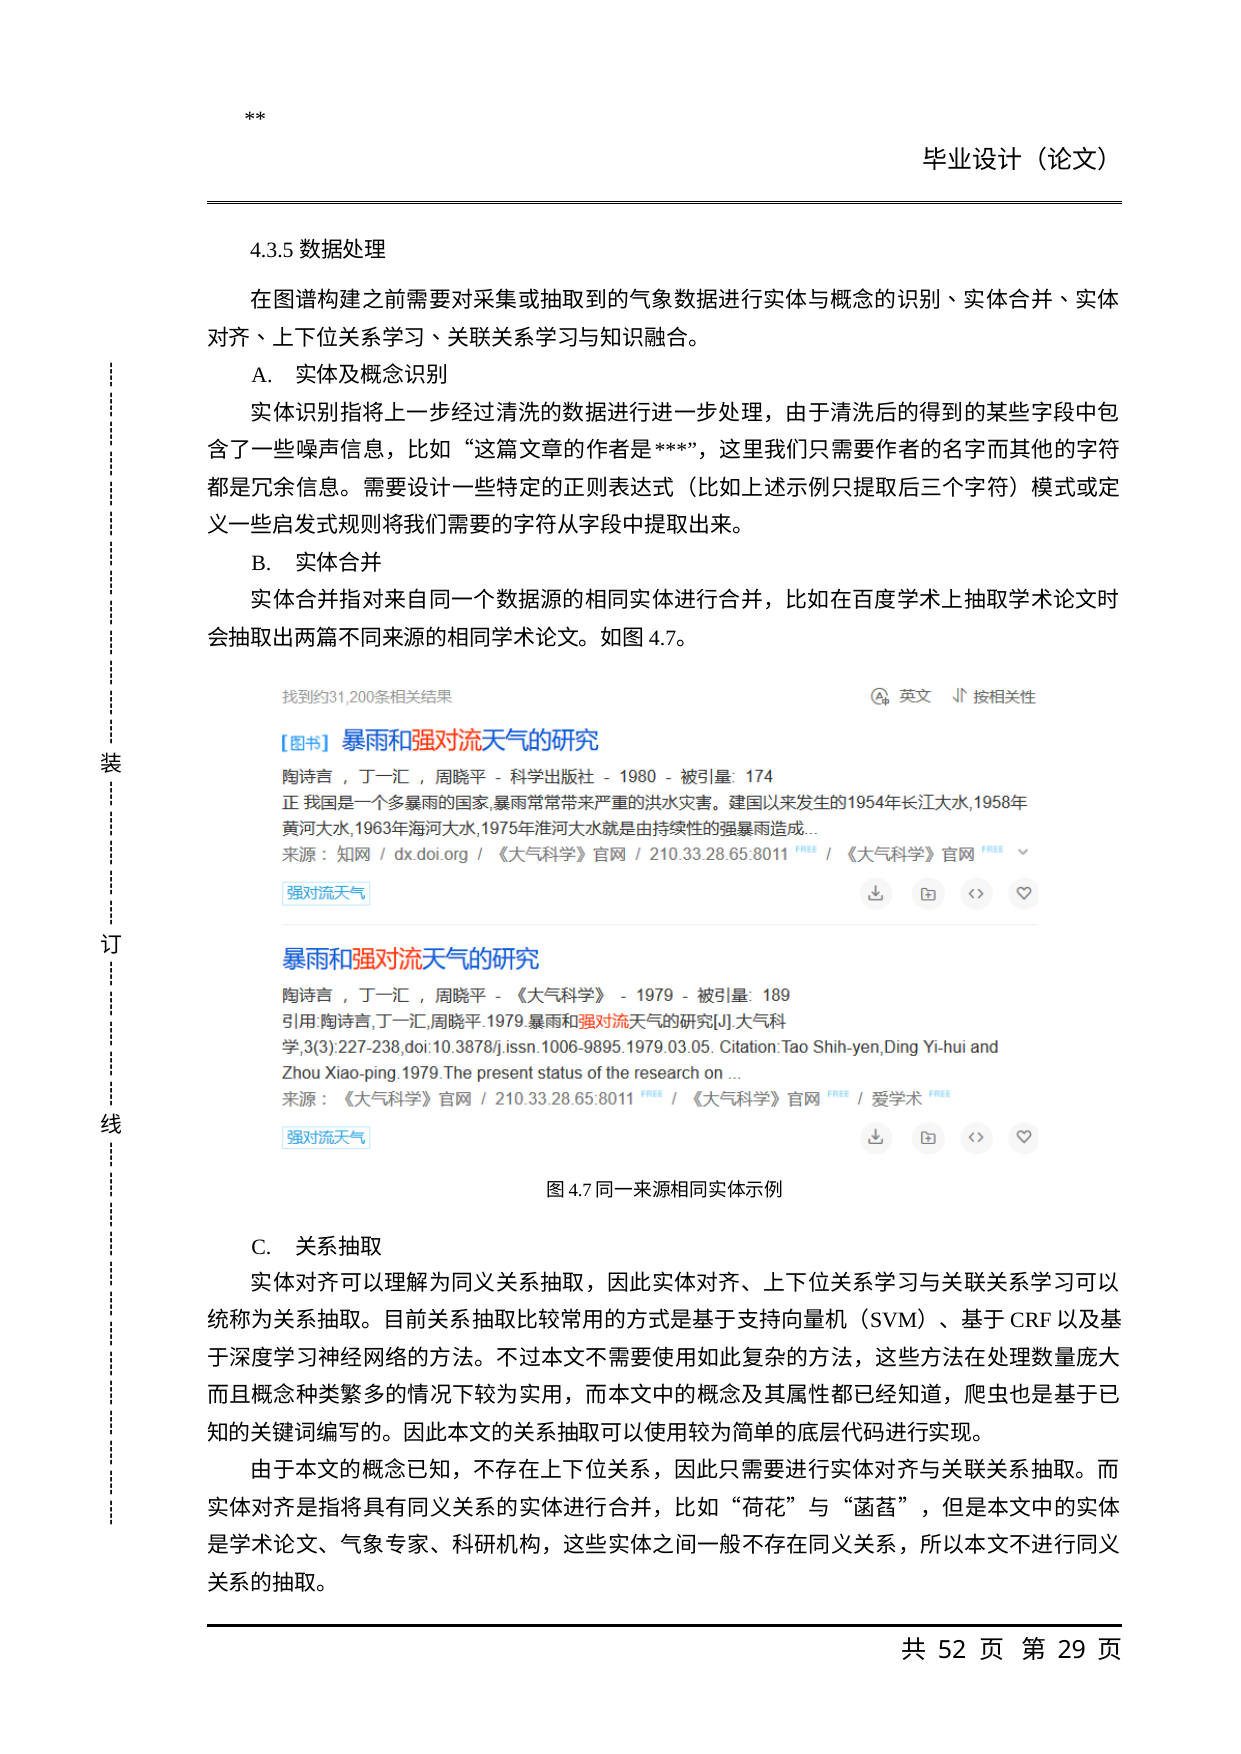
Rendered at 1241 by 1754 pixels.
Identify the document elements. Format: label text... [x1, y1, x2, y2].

text 实体识别指将上一步经过清洗的数据进行进一步处理，由于清洗后的得到的某些字段中包含了一些噪声信息，比如“这篇文章的作者是***”，这里我们只需要作者的名字而其他的字符都是冗余信息。需要设计一些特定的正则表达式（比如上述示例只提取后三个字符）模式或定义一些启发式规则将我们需要的字符从字段中提取出来。 [207, 390, 1122, 540]
text 由于本文的概念已知，不存在上下位关系，因此只需要进行实体对齐与关联关系抽取。而实体对齐是指将具有同义关系的实体进行合并，比如“荷花”与“菡萏”，但是本文中的实体是学术论文、气象专家、科研机构，这些实体之间一般不存在同义关系，所以本文不进行同义关系的抽取。 [207, 1448, 1122, 1598]
text 实体对齐可以理解为同义关系抽取，因此实体对齐、上下位关系学习与关联关系学习可以统称为关系抽取。目前关系抽取比较常用的方式是基于支持向量机（SVM）、基于CRF以及基于深度学习神经网络的方法。不过本文不需要使用如此复杂的方法，这些方法在处理数量庞大而且概念种类繁多的情况下较为实用，而本文中的概念及其属性都已经知道，爬虫也是基于已知的关键词编写的。因此本文的关系抽取可以使用较为简单的底层代码进行实现。 [207, 1260, 1122, 1448]
list 实体及概念识别 [251, 353, 1122, 390]
list 实体合并 [251, 540, 1122, 578]
list 关系抽取 [251, 1229, 1122, 1260]
text 图4.7同一来源相同实体示例 [207, 1166, 1122, 1203]
text 在图谱构建之前需要对采集或抽取到的气象数据进行实体与概念的识别、实体合并、实体对齐、上下位关系学习、关联关系学习与知识融合。 [207, 278, 1122, 353]
subtitle 4.3.5 数据处理 [207, 228, 1122, 265]
text 实体合并指对来自同一个数据源的相同实体进行合并，比如在百度学术上抽取学术论文时会抽取出两篇不同来源的相同学术论文。如图4.7。 [207, 578, 1122, 653]
